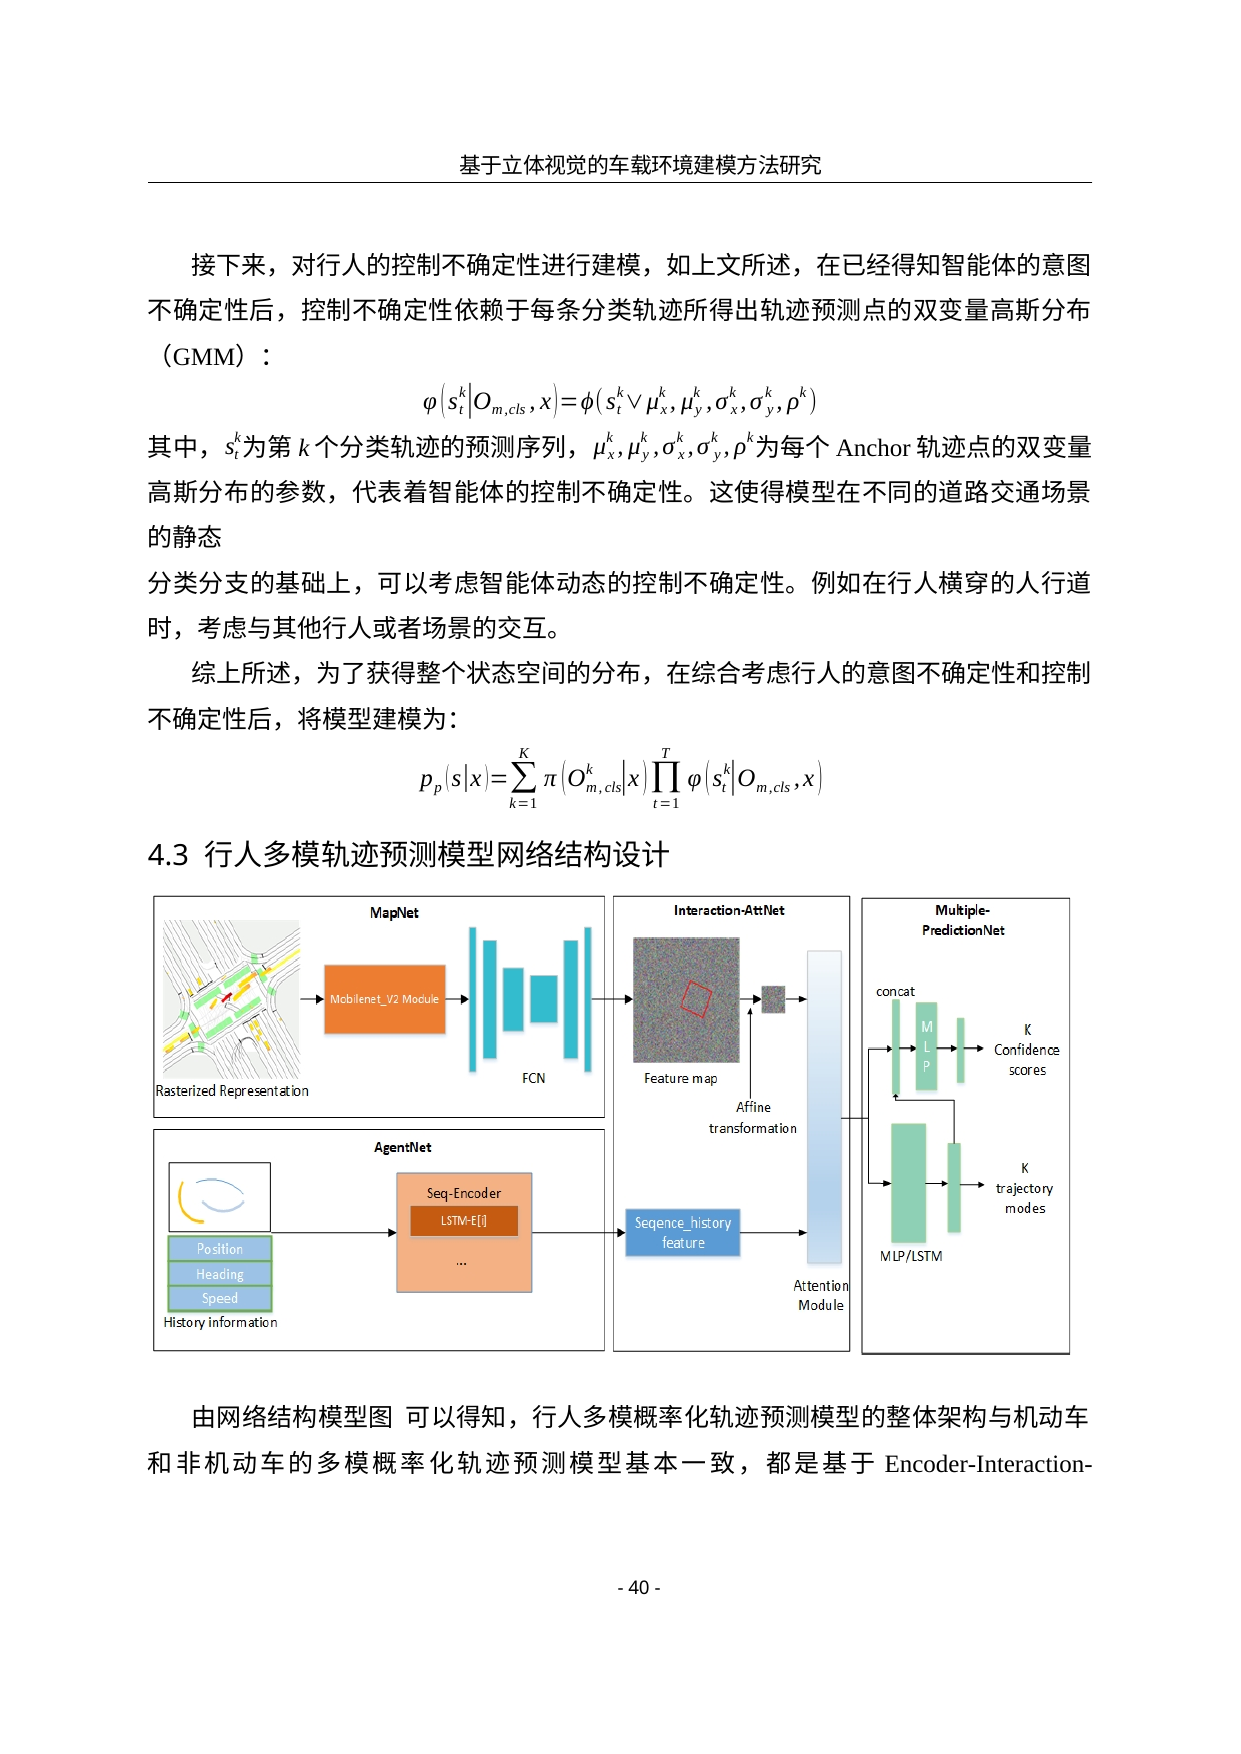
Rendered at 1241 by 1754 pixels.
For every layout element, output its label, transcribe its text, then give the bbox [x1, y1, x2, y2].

subtitle 4.3 行人多模轨迹预测模型网络结构设计 [148, 832, 1092, 874]
text 接下来，对行人的控制不确定性进行建模，如上文所述，在已经得知智能体的意图不确定性后，控制不确定性依赖于每条分类轨迹所得出轨迹预测点的双变量高斯分布（GMM）： [148, 246, 1092, 372]
text 其中，为第k个分类轨迹的预测序列，为每个Anchor轨迹点的双变量高斯分布的参数，代表着智能体的控制不确定性。这使得模型在不同的道路交通场景的静态 [148, 427, 1092, 554]
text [148, 1398, 1092, 1479]
text 分类分支的基础上，可以考虑智能体动态的控制不确定性。例如在行人横穿的人行道时，考虑与其他行人或者场景的交互。 [148, 563, 1092, 645]
text 综上所述，为了获得整个状态空间的分布，在综合考虑行人的意图不确定性和控制不确定性后，将模型建模为： [148, 654, 1092, 735]
picture [147, 895, 1071, 1355]
